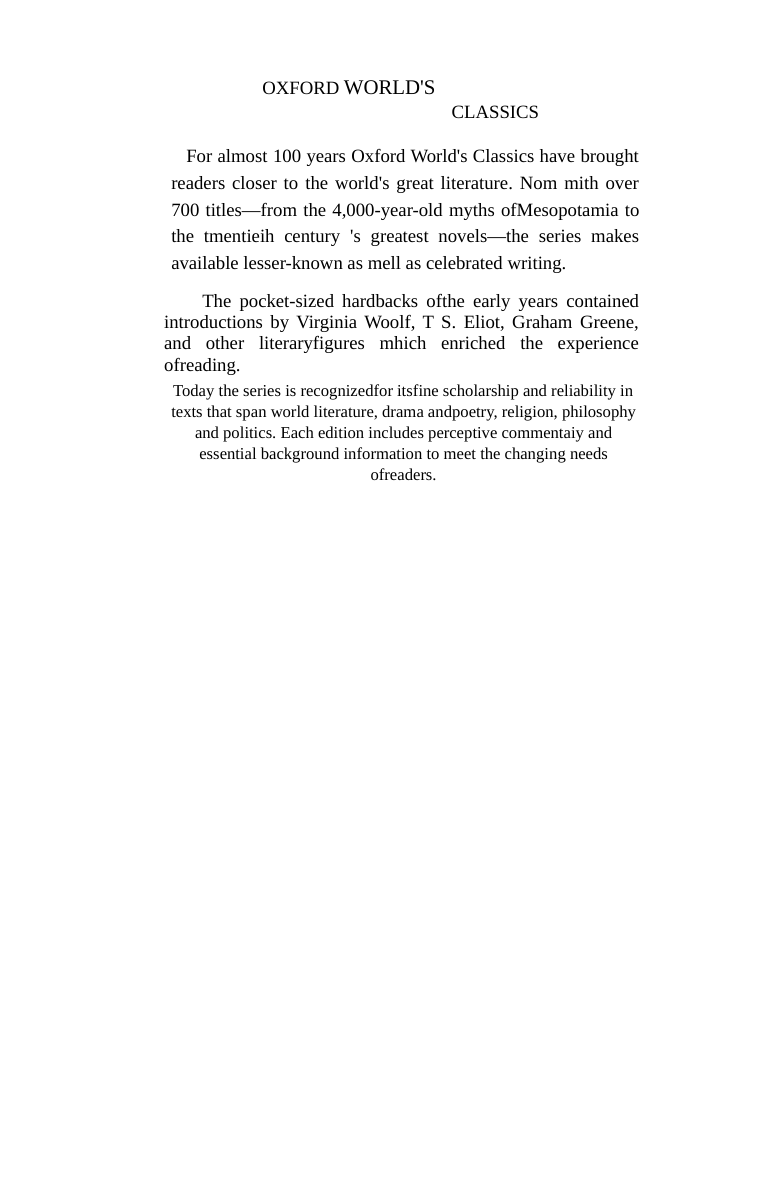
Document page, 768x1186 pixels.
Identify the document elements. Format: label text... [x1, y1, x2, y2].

text For almost 100 years Oxford World's Classics have brought readers closer to the world's great literature. Nom mith over 700 titles—from the 4,000-year-old myths ofMesopotamia to the tmentieih century 's greatest novels—the series makes available lesser-known as mell as celebrated writing. [171, 145, 640, 274]
text CLASSICS [349, 101, 641, 122]
text The pocket-sized hardbacks ofthe early years contained introductions by Virginia Woolf, T S. Eliot, Graham Greene, and other literaryfigures mhich enriched the experience ofreading. [164, 291, 640, 375]
text Today the series is recognizedfor itsfine scholarship and reliability in texts that span world literature, drama andpoetry, religion, philosophy and politics. Each edition includes perceptive commentaiy and essential background information to meet the changing needs ofreaders. [165, 381, 641, 484]
